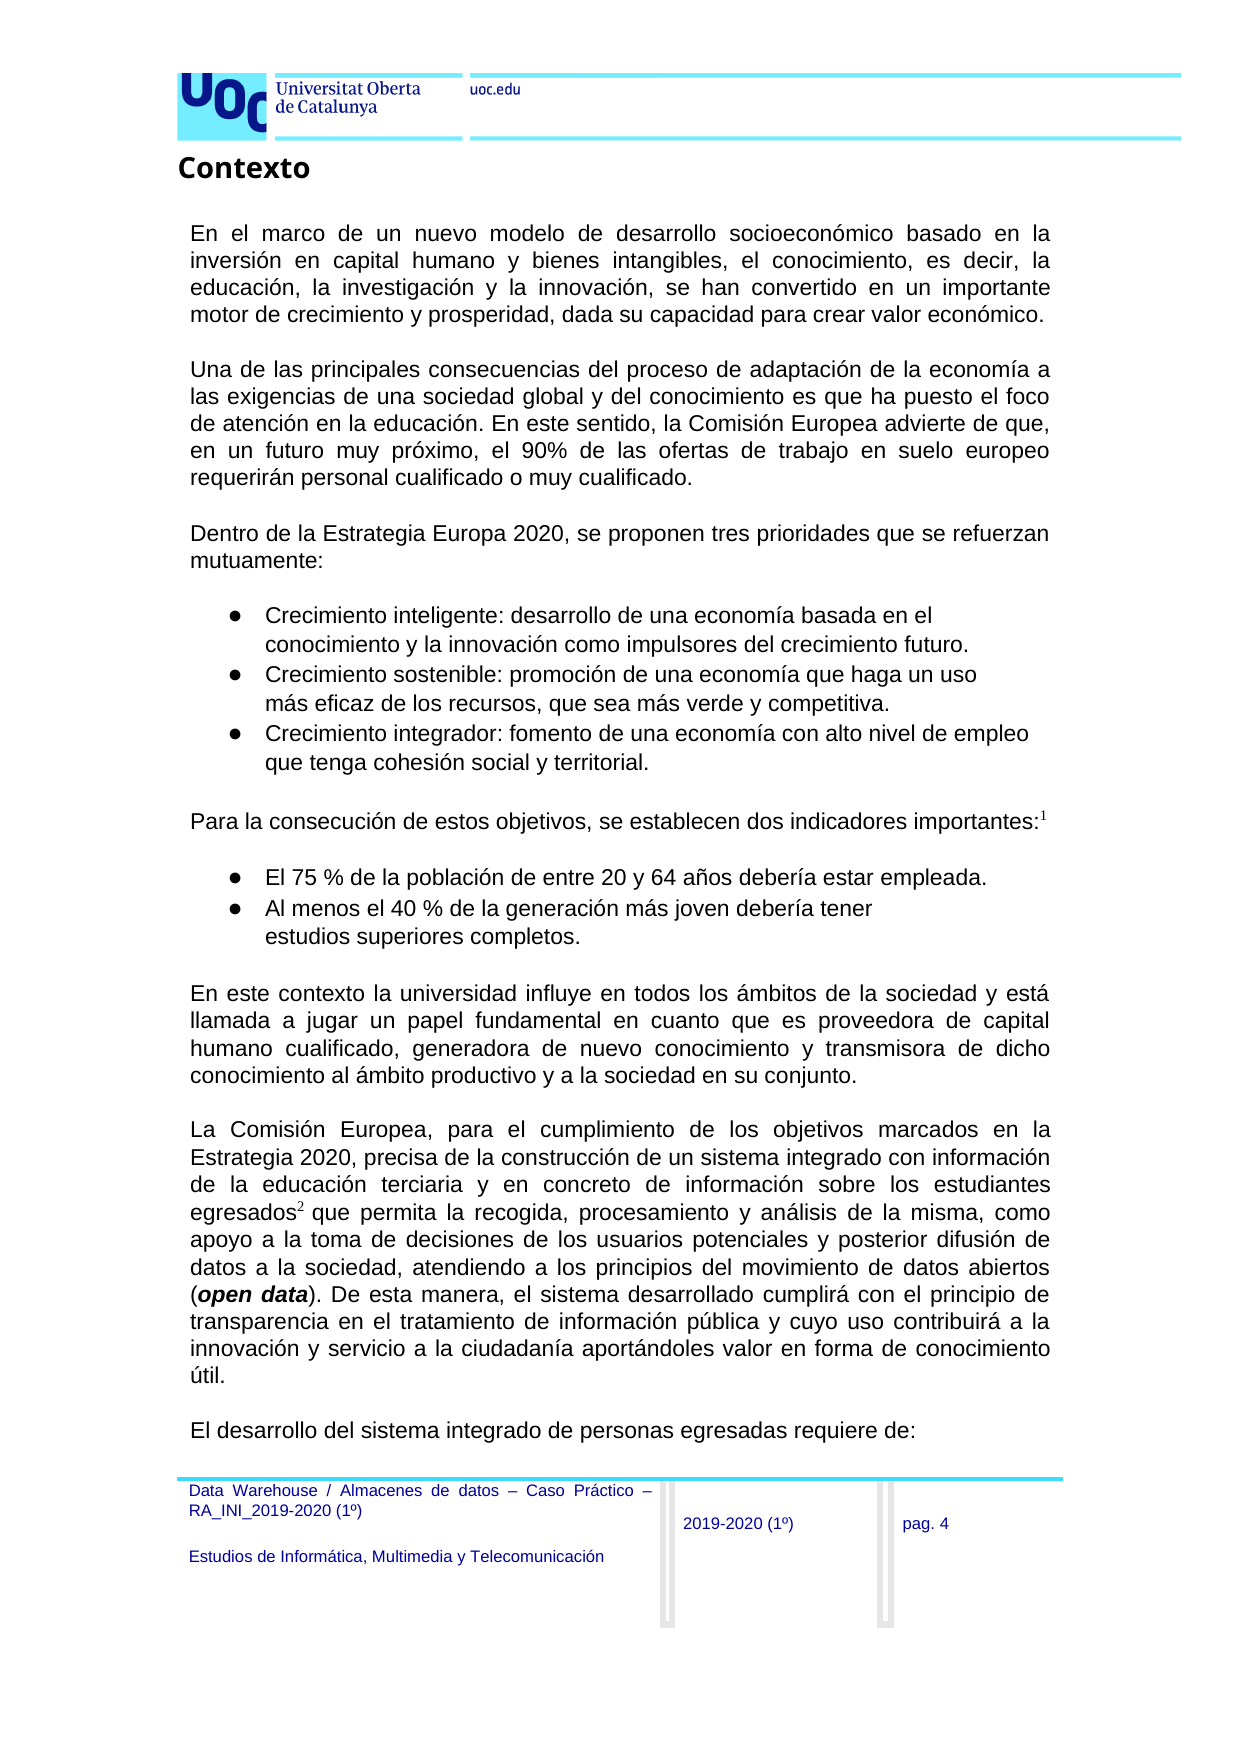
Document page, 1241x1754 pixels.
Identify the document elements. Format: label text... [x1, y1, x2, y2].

list Crecimiento integrador: fomento de una economía con alto nivel de empleo que tenga cohesión social y territorial. [227, 718, 1049, 776]
text En este contexto la universidad influye en todos los ámbitos de la sociedad y está llamada a jugar un papel fundamental en cuanto que es proveedora de capital humano cualificado, generadora de nuevo conocimiento y transmisora de dicho conocimiento al ámbito productivo y a la sociedad en su conjunto. [190, 980, 1051, 1088]
list Crecimiento sostenible: promoción de una economía que haga un uso más eficaz de los recursos, que sea más verde y competitiva. [227, 659, 1001, 716]
list Crecimiento inteligente: desarrollo de una economía basada en el conocimiento y la innovación como impulsores del crecimiento futuro. [227, 601, 1049, 657]
text Dentro de la Estrategia Europa 2020, se proponen tres prioridades que se refuerzan mutuamente: [190, 519, 1050, 573]
list El 75 % de la población de entre 20 y 64 años debería estar empleada. [227, 862, 1063, 891]
text Para la consecución de estos objetivos, se establecen dos indicadores importantes:1 [190, 806, 1063, 834]
text En el marco de un nuevo modelo de desarrollo socioeconómico basado en la inversión en capital humano y bienes intangibles, el conocimiento, es decir, la educación, la investigación y la innovación, se han convertido en un importante motor de crecimiento y prosperidad, dada su capacidad para crear valor económico. [190, 220, 1051, 327]
list Al menos el 40 % de la generación más joven debería tener estudios superiores completos. [227, 893, 939, 949]
text El desarrollo del sistema integrado de personas egresadas requiere de: [190, 1417, 1063, 1443]
subtitle Contexto [177, 148, 1063, 187]
text Una de las principales consecuencias del proceso de adaptación de la economía a las exigencias de una sociedad global y del conocimiento es que ha puesto el foco de atención en la educación. En este sentido, la Comisión Europea advierte de que, en un futuro muy próximo, el 90% de las ofertas de trabajo en suelo europeo requerirán personal cualificado o muy cualificado. [190, 356, 1051, 491]
picture [177, 73, 1182, 144]
text La Comisión Europea, para el cumplimiento de los objetivos marcados en la Estrategia 2020, precisa de la construcción de un sistema integrado con información de la educación terciaria y en concreto de información sobre los estudiantes egresados2 que permita la recogida, procesamiento y análisis de la misma, como apoyo a la toma de decisiones de los usuarios potenciales y posterior difusión de datos a la sociedad, atendiendo a los principios del movimiento de datos abiertos (open data). De esta manera, el sistema desarrollado cumplirá con el principio de transparencia en el tratamiento de información pública y cuyo uso contribuirá a la innovación y servicio a la ciudadanía aportándoles valor en forma de conocimiento útil. [190, 1116, 1051, 1388]
